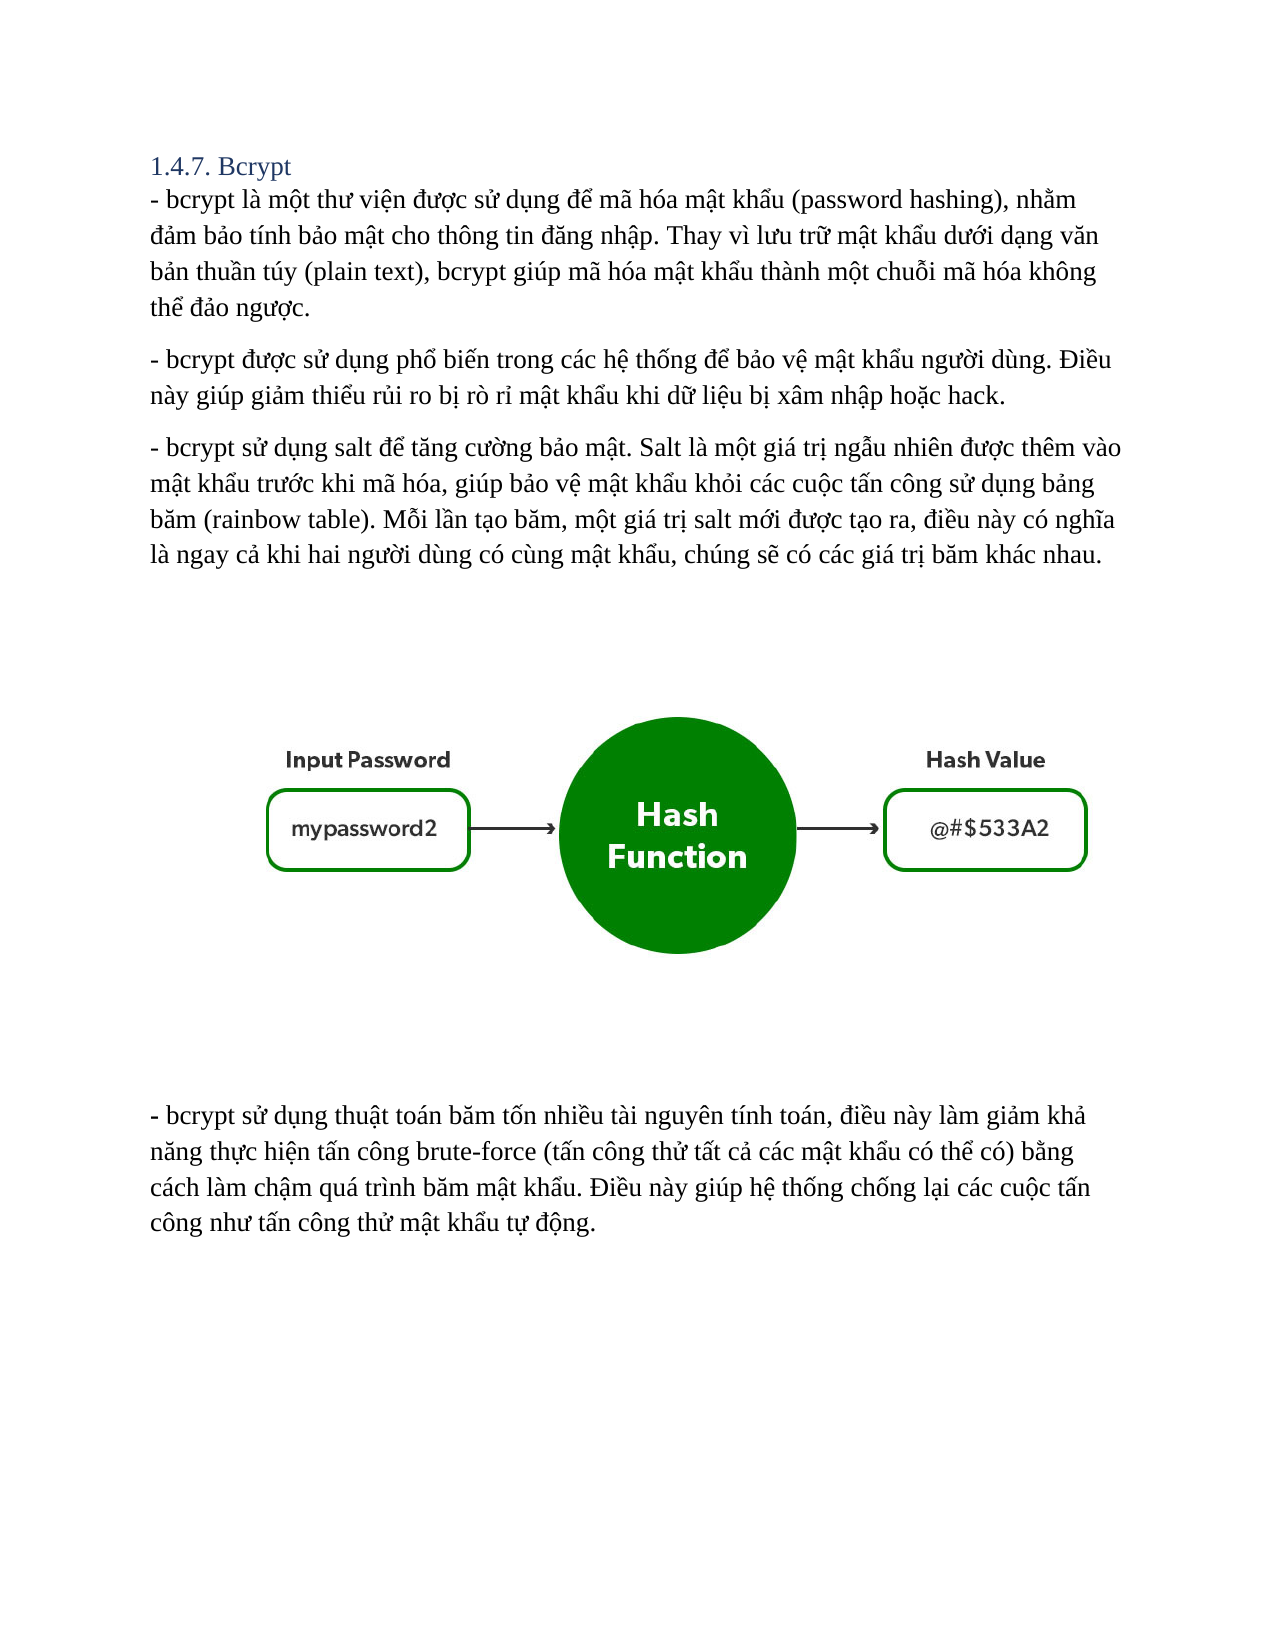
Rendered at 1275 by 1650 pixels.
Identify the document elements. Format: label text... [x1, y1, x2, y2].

subtitle 1.4.7. Bcrypt [150, 150, 1125, 181]
picture [187, 590, 1163, 1079]
text - bcrypt sử dụng salt để tăng cường bảo mật. Salt là một giá trị ngẫu nhiên được thêm vào mật khẩu trước khi mã hóa, giúp bảo vệ mật khẩu khỏi các cuộc tấn công sử dụng bảng băm (rainbow table). Mỗi lần tạo băm, một giá trị salt mới được tạo ra, điều này có nghĩa là ngay cả khi hai người dùng có cùng mật khẩu, chúng sẽ có các giá trị băm khác nhau. [150, 431, 1125, 569]
text - bcrypt sử dụng thuật toán băm tốn nhiều tài nguyên tính toán, điều này làm giảm khả năng thực hiện tấn công brute-force (tấn công thử tất cả các mật khẩu có thể có) bằng cách làm chậm quá trình băm mật khẩu. Điều này giúp hệ thống chống lại các cuộc tấn công như tấn công thử mật khẩu tự động. [150, 1099, 1125, 1237]
text - bcrypt là một thư viện được sử dụng để mã hóa mật khẩu (password hashing), nhằm đảm bảo tính bảo mật cho thông tin đăng nhập. Thay vì lưu trữ mật khẩu dưới dạng văn bản thuần túy (plain text), bcrypt giúp mã hóa mật khẩu thành một chuỗi mã hóa không thể đảo ngược. [150, 183, 1125, 322]
text - bcrypt được sử dụng phổ biến trong các hệ thống để bảo vệ mật khẩu người dùng. Điều này giúp giảm thiểu rủi ro bị rò rỉ mật khẩu khi dữ liệu bị xâm nhập hoặc hack. [150, 343, 1125, 410]
